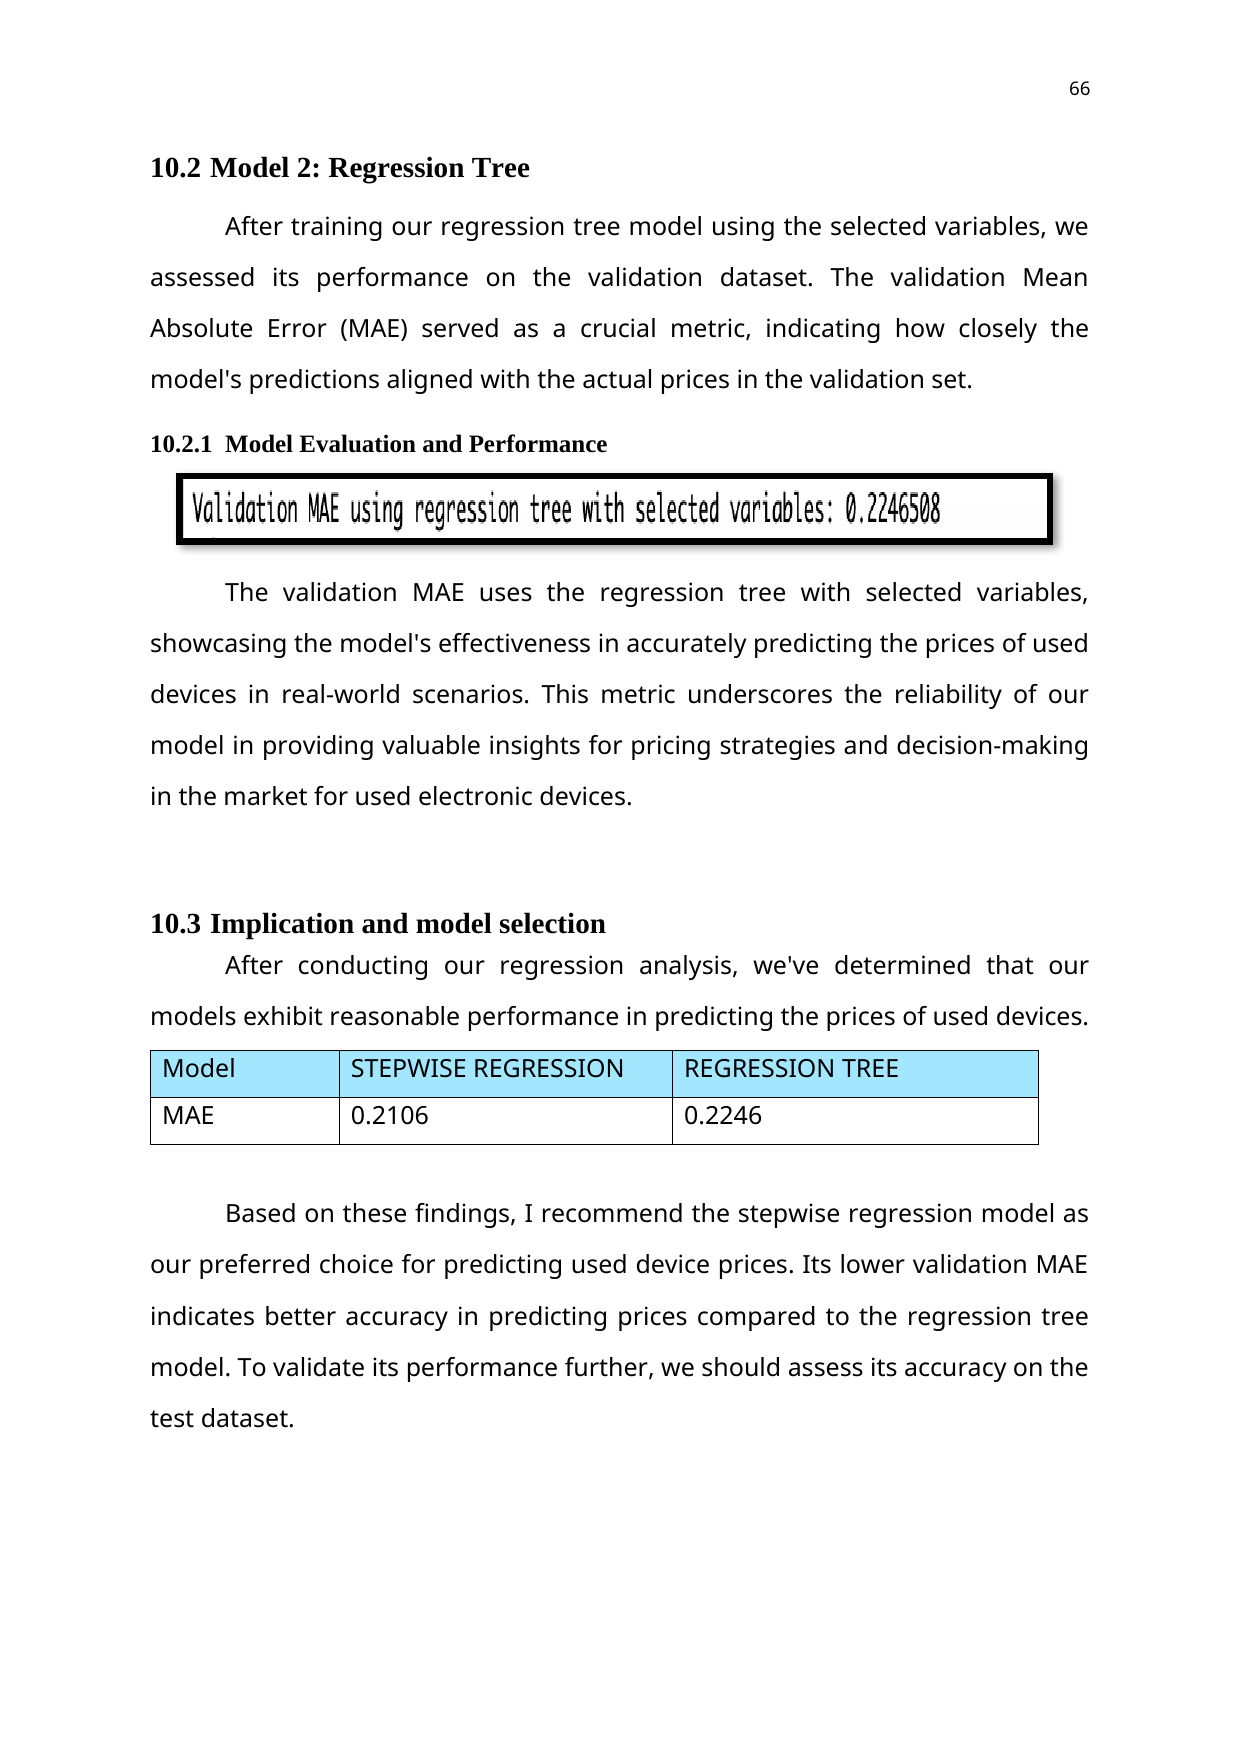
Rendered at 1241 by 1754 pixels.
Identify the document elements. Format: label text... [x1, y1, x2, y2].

picture [183, 479, 1047, 538]
text Based on these findings, I recommend the stepwise regression model as our preferred choice for predicting used device prices. Its lower validation MAE indicates better accuracy in predicting prices compared to the regression tree model. To validate its performance further, we should assess its accuracy on the test dataset. [150, 1196, 1090, 1434]
text After conducting our regression analysis, we've determined that our models exhibit reasonable performance in predicting the prices of used devices. [150, 948, 1090, 1033]
subtitle Implication and model selection [150, 906, 1090, 939]
table_cell 0.2246 [673, 1098, 1038, 1144]
subtitle Model 2: Regression Tree [150, 150, 1090, 183]
table_header REGRESSION TREE [673, 1051, 1038, 1097]
subtitle Model Evaluation and Performance [150, 429, 1090, 458]
table_header Model [151, 1051, 339, 1097]
table_cell MAE [151, 1098, 339, 1144]
text The validation MAE uses the regression tree with selected variables, showcasing the model's effectiveness in accurately predicting the prices of used devices in real-world scenarios. This metric underscores the reliability of our model in providing valuable insights for pricing strategies and decision-making in the market for used electronic devices. [150, 574, 1090, 813]
table_header STEPWISE REGRESSION [340, 1051, 672, 1097]
table_cell 0.2106 [340, 1098, 672, 1144]
text After training our regression tree model using the selected variables, we assessed its performance on the validation dataset. The validation Mean Absolute Error (MAE) served as a crucial metric, indicating how closely the model's predictions aligned with the actual prices in the validation set. [150, 209, 1090, 396]
